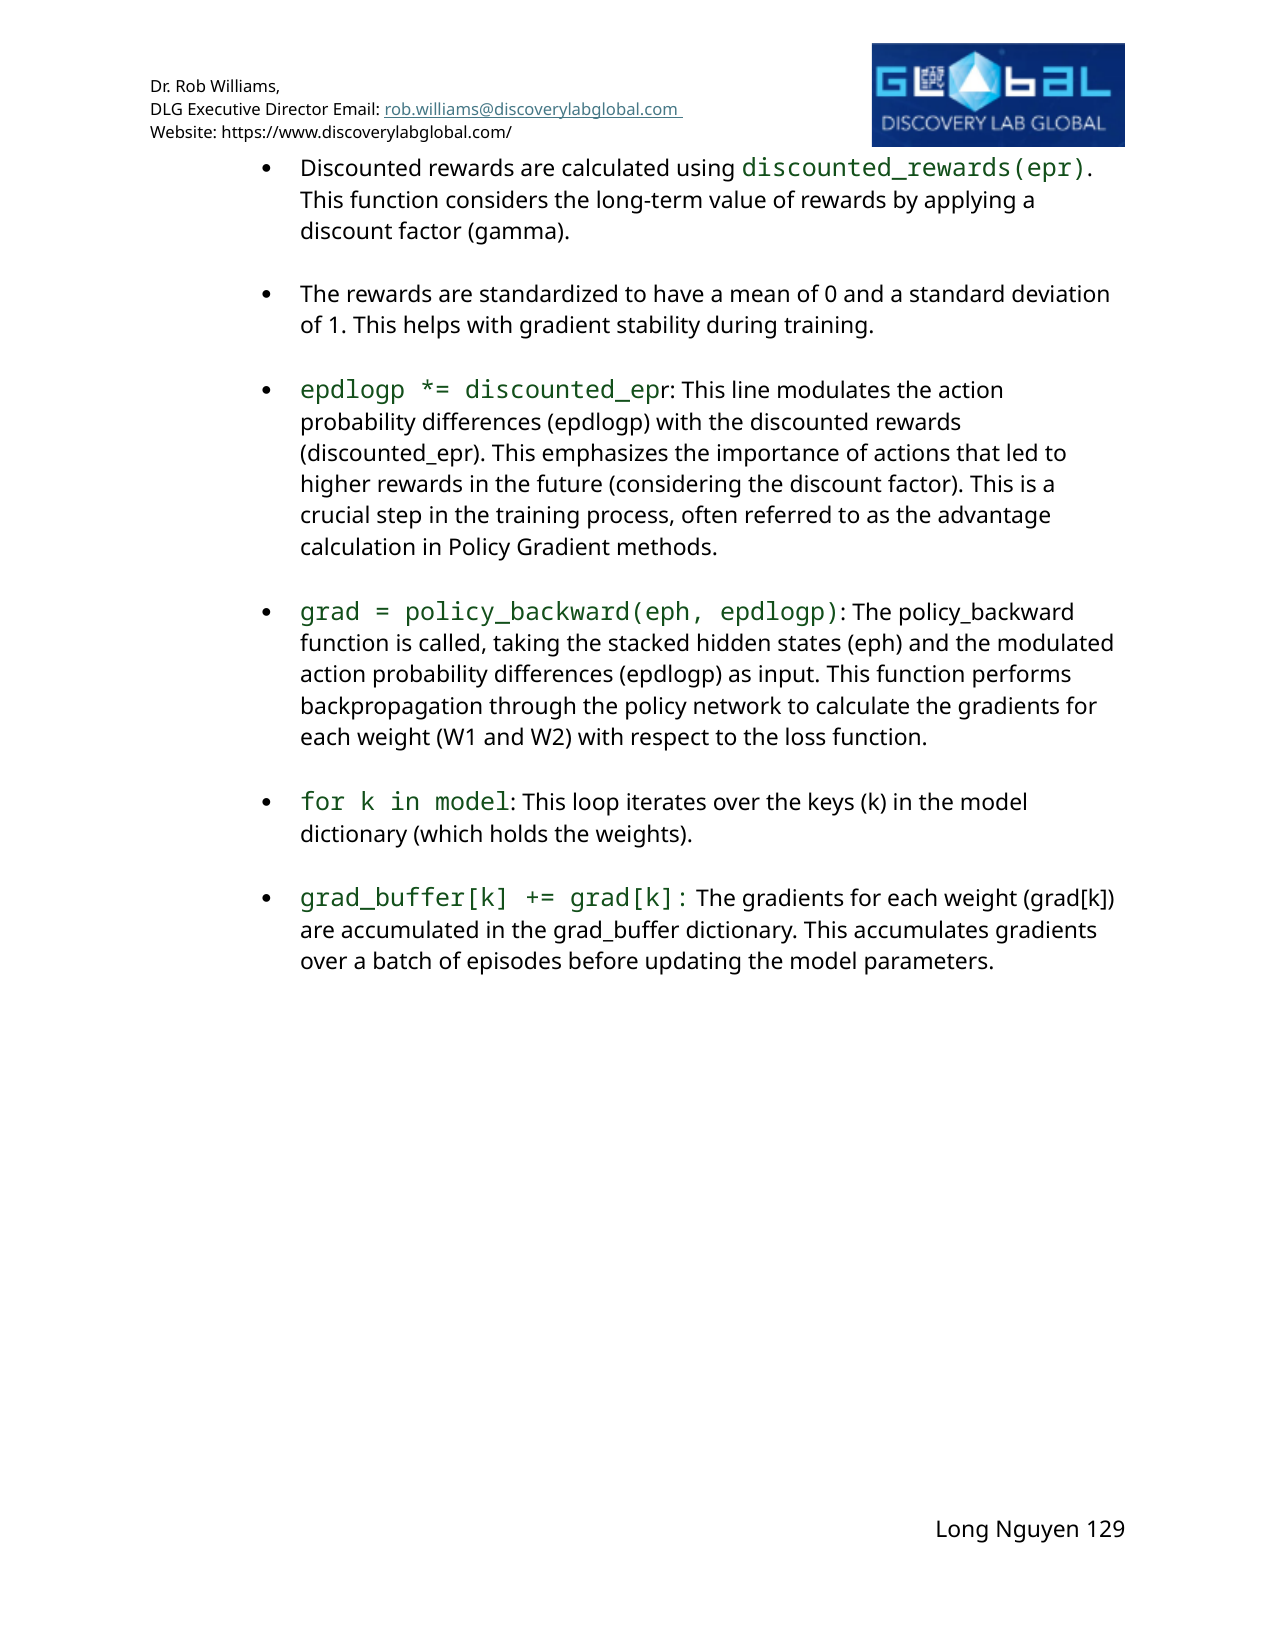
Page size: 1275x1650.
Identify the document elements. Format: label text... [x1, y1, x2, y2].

list epdlogp *= discounted_epr: This line modulates the action probability differences (epdlogp) with the discounted rewards (discounted_epr). This emphasizes the importance of actions that led to higher rewards in the future (considering the discount factor). This is a crucial step in the training process, often referred to as the advantage calculation in Policy Gradient methods. [262, 372, 1125, 562]
list Discounted rewards are calculated using discounted_rewards(epr). This function considers the long-term value of rewards by applying a discount factor (gamma). [262, 150, 1125, 247]
picture [871, 43, 1125, 147]
list grad = policy_backward(eph, epdlogp): The policy_backward function is called, taking the stacked hidden states (eph) and the modulated action probability differences (epdlogp) as input. This function performs backpropagation through the policy network to calculate the gradients for each weight (W1 and W2) with respect to the loss function. [262, 593, 1125, 752]
list grad_buffer[k] += grad[k]: The gradients for each weight (grad[k]) are accumulated in the grad_buffer dictionary. This accumulates gradients over a batch of episodes before updating the model parameters. [262, 880, 1125, 977]
list The rewards are standardized to have a mean of 0 and a standard deviation of 1. This helps with gradient stability during training. [262, 278, 1125, 340]
list for k in model: This loop iterates over the keys (k) in the model dictionary (which holds the weights). [262, 783, 1125, 849]
